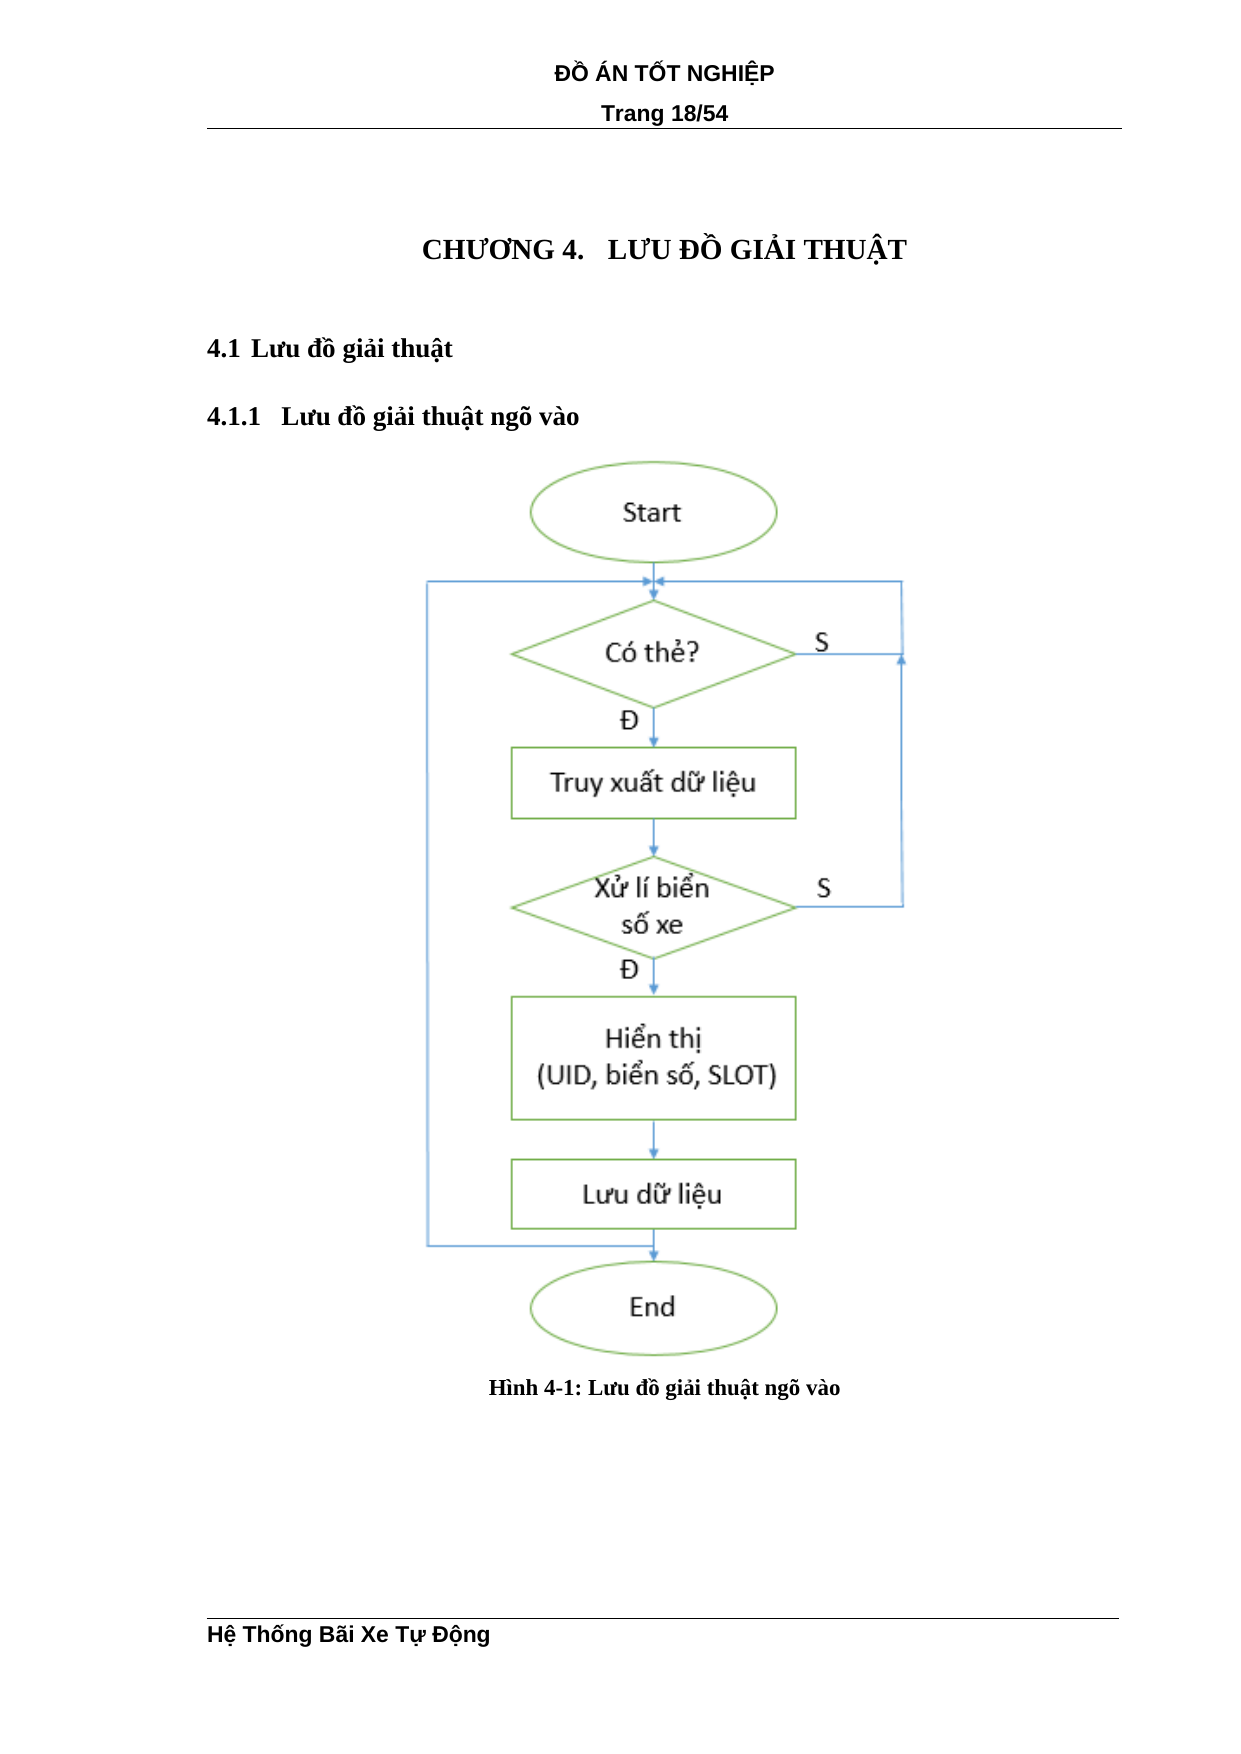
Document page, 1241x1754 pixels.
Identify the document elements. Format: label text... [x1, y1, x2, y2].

subtitle Lưu đồ giải thuật [207, 332, 1122, 363]
subtitle Lưu đồ giải thuật ngõ vào [207, 399, 1122, 431]
subtitle LƯU ĐỒ GIẢI THUẬT [207, 232, 1122, 265]
text Hình 4-1: Lưu đồ giải thuật ngõ vào [207, 1374, 1122, 1401]
